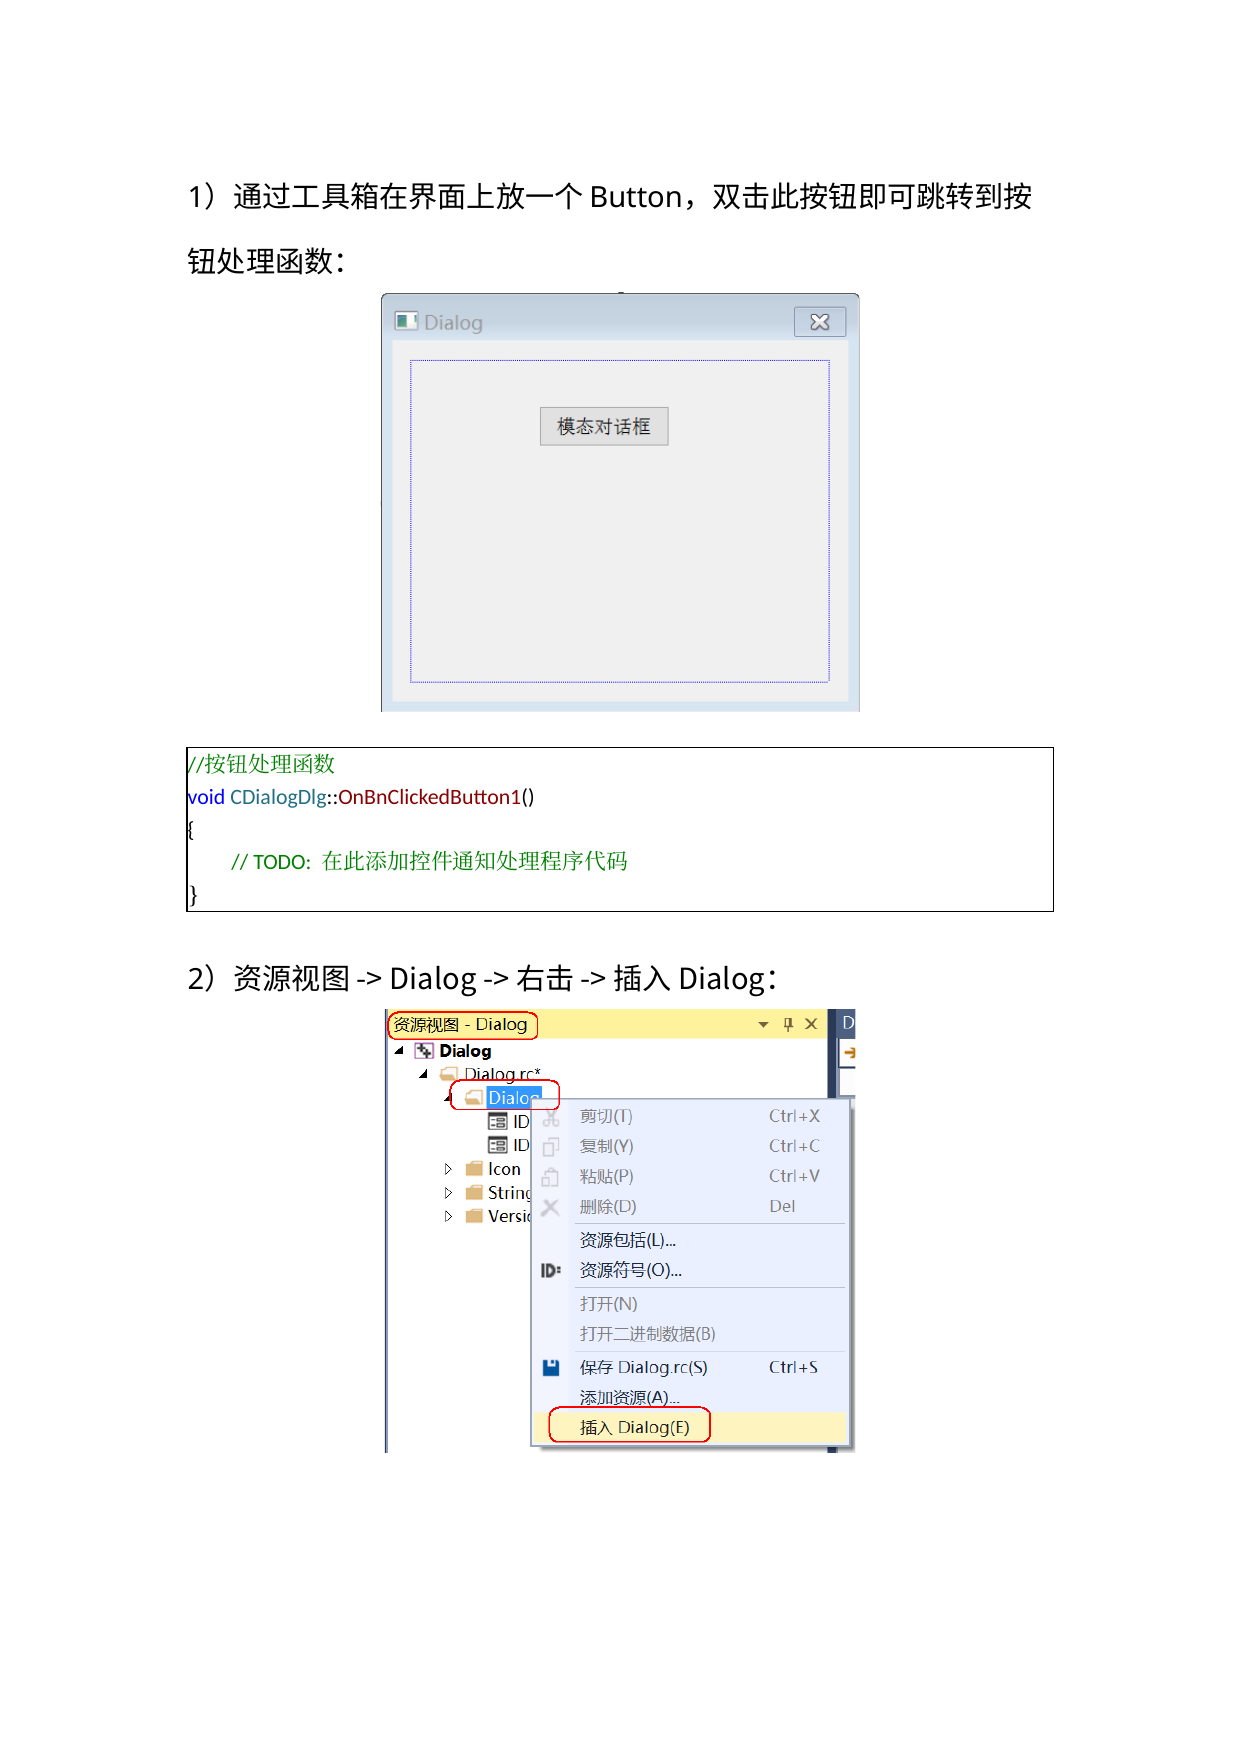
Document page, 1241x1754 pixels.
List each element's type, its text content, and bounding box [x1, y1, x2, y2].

text { [188, 813, 1053, 846]
text } [188, 877, 1053, 911]
text // TODO: 在此添加控件通知处理程序代码 [188, 846, 1053, 877]
text void CDialogDlg::OnBnClickedButton1() [188, 781, 1053, 813]
text //按钮处理函数 [188, 748, 1053, 781]
picture [380, 292, 860, 712]
text 2）资源视图 -> Dialog -> 右击 -> 插入 Dialog： [187, 944, 1053, 1009]
text 1）通过工具箱在界面上放一个Button，双击此按钮即可跳转到按钮处理函数： [187, 162, 1053, 292]
picture [384, 1009, 856, 1453]
